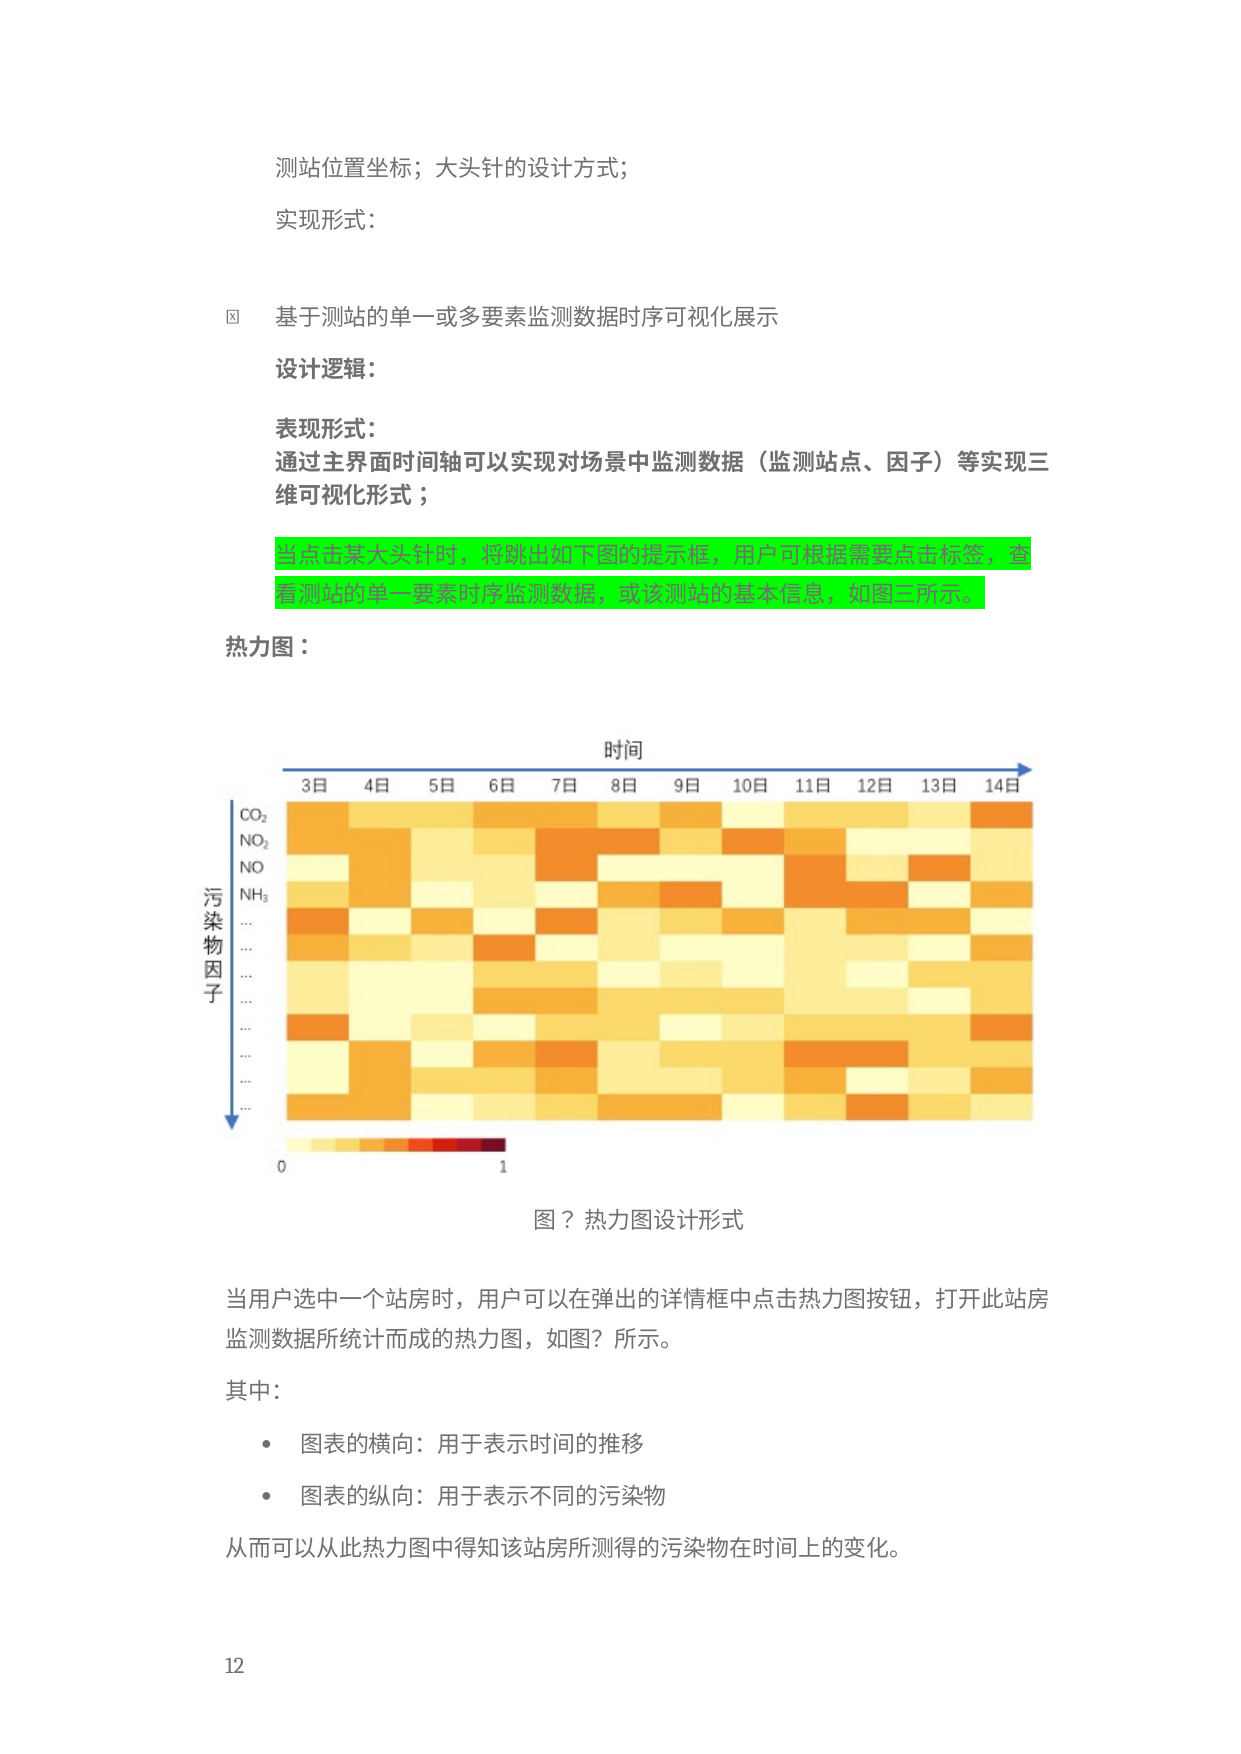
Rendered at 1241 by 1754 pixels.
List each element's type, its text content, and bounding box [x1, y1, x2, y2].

picture [187, 725, 1053, 1179]
list 基于测站的单一要素监测数据时序可视化展示 [225, 299, 1053, 332]
